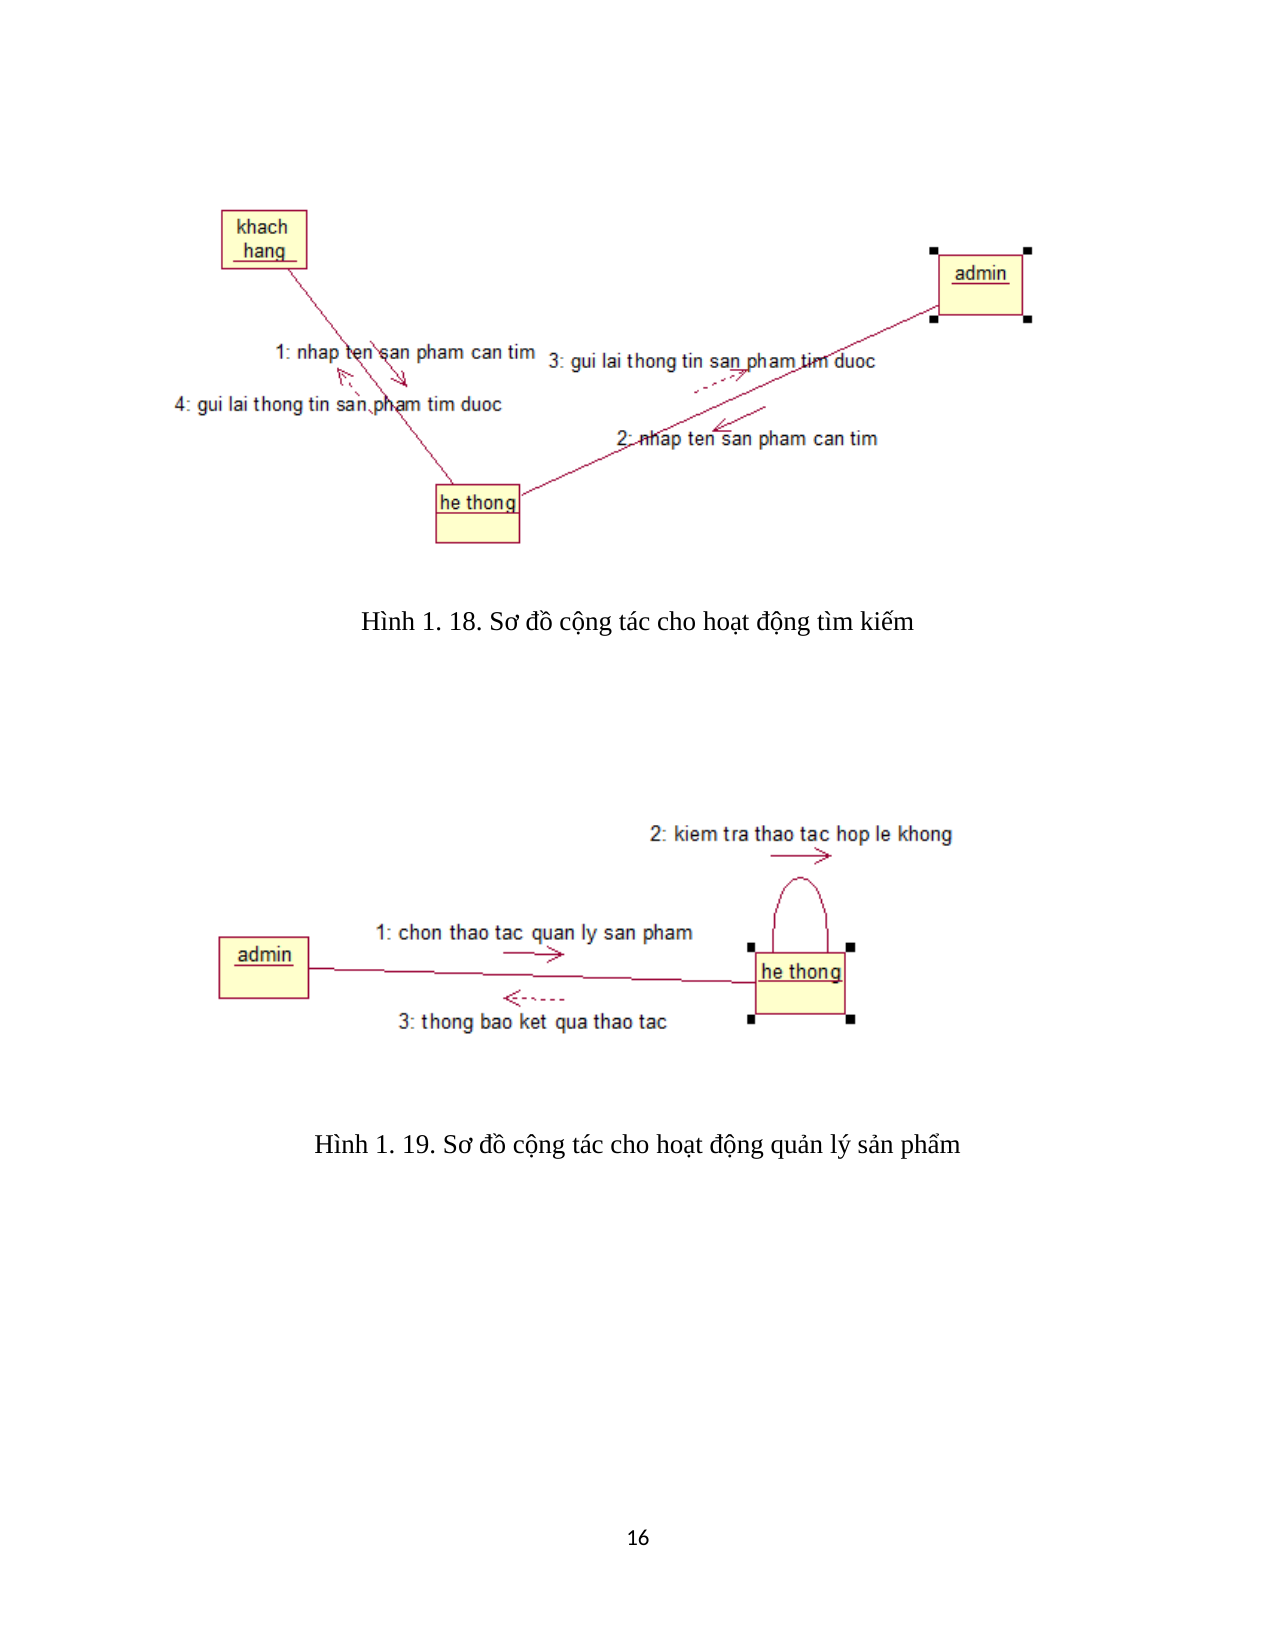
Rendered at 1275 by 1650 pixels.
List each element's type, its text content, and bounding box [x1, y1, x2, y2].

text Hình 1. 18. Sơ đồ cộng tác cho hoạt động tìm kiếm [150, 605, 1125, 636]
text Hình 1. 19. Sơ đồ cộng tác cho hoạt động quản lý sản phẩm [150, 1128, 1125, 1159]
